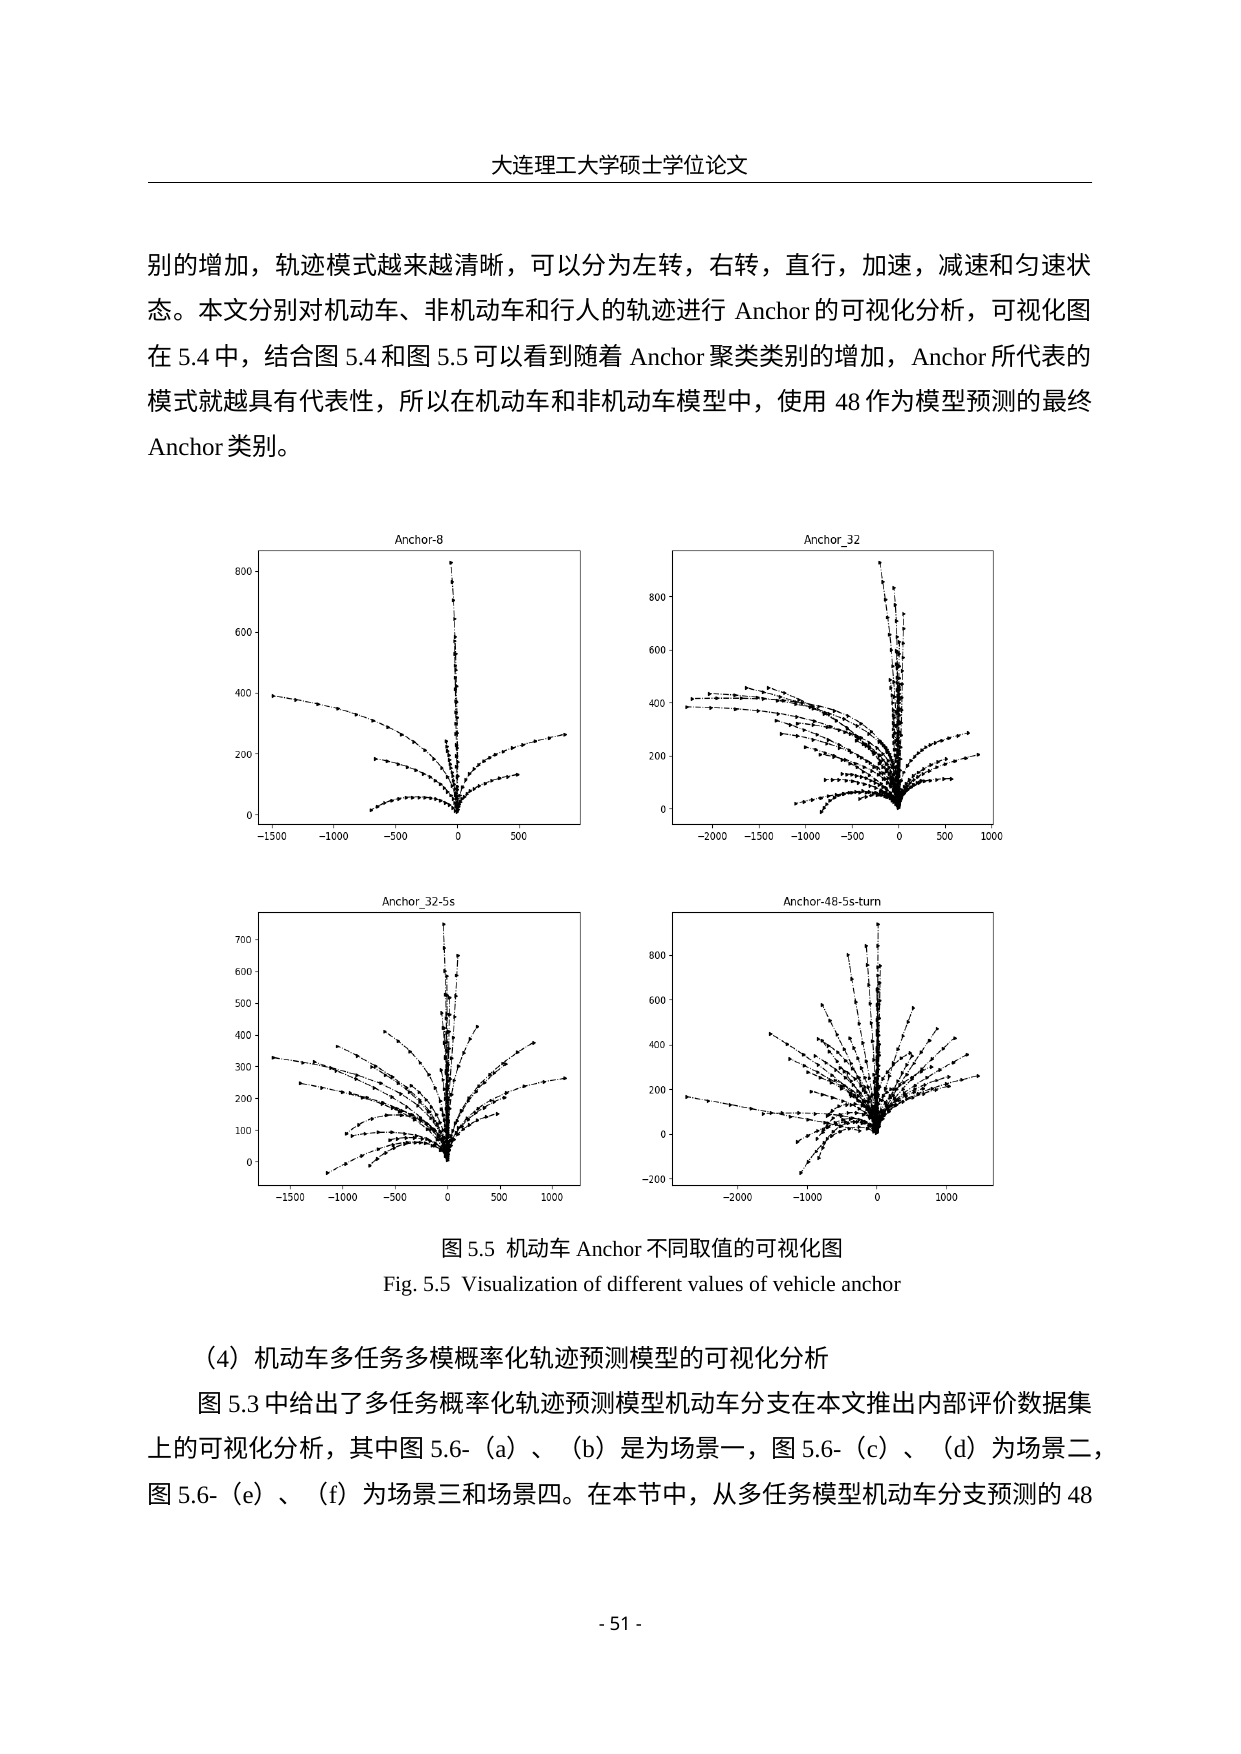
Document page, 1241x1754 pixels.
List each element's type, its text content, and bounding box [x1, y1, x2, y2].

text 图5.5 机动车Anchor不同取值的可视化图 [148, 1231, 1092, 1263]
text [148, 1383, 1092, 1510]
picture [206, 869, 1034, 1224]
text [148, 246, 1092, 463]
text （4）机动车多任务多模概率化轨迹预测模型的可视化分析 [148, 1338, 1092, 1374]
picture [206, 508, 1034, 863]
text Fig. 5.5 Visualization of different values of vehicle anchor [148, 1271, 1092, 1296]
